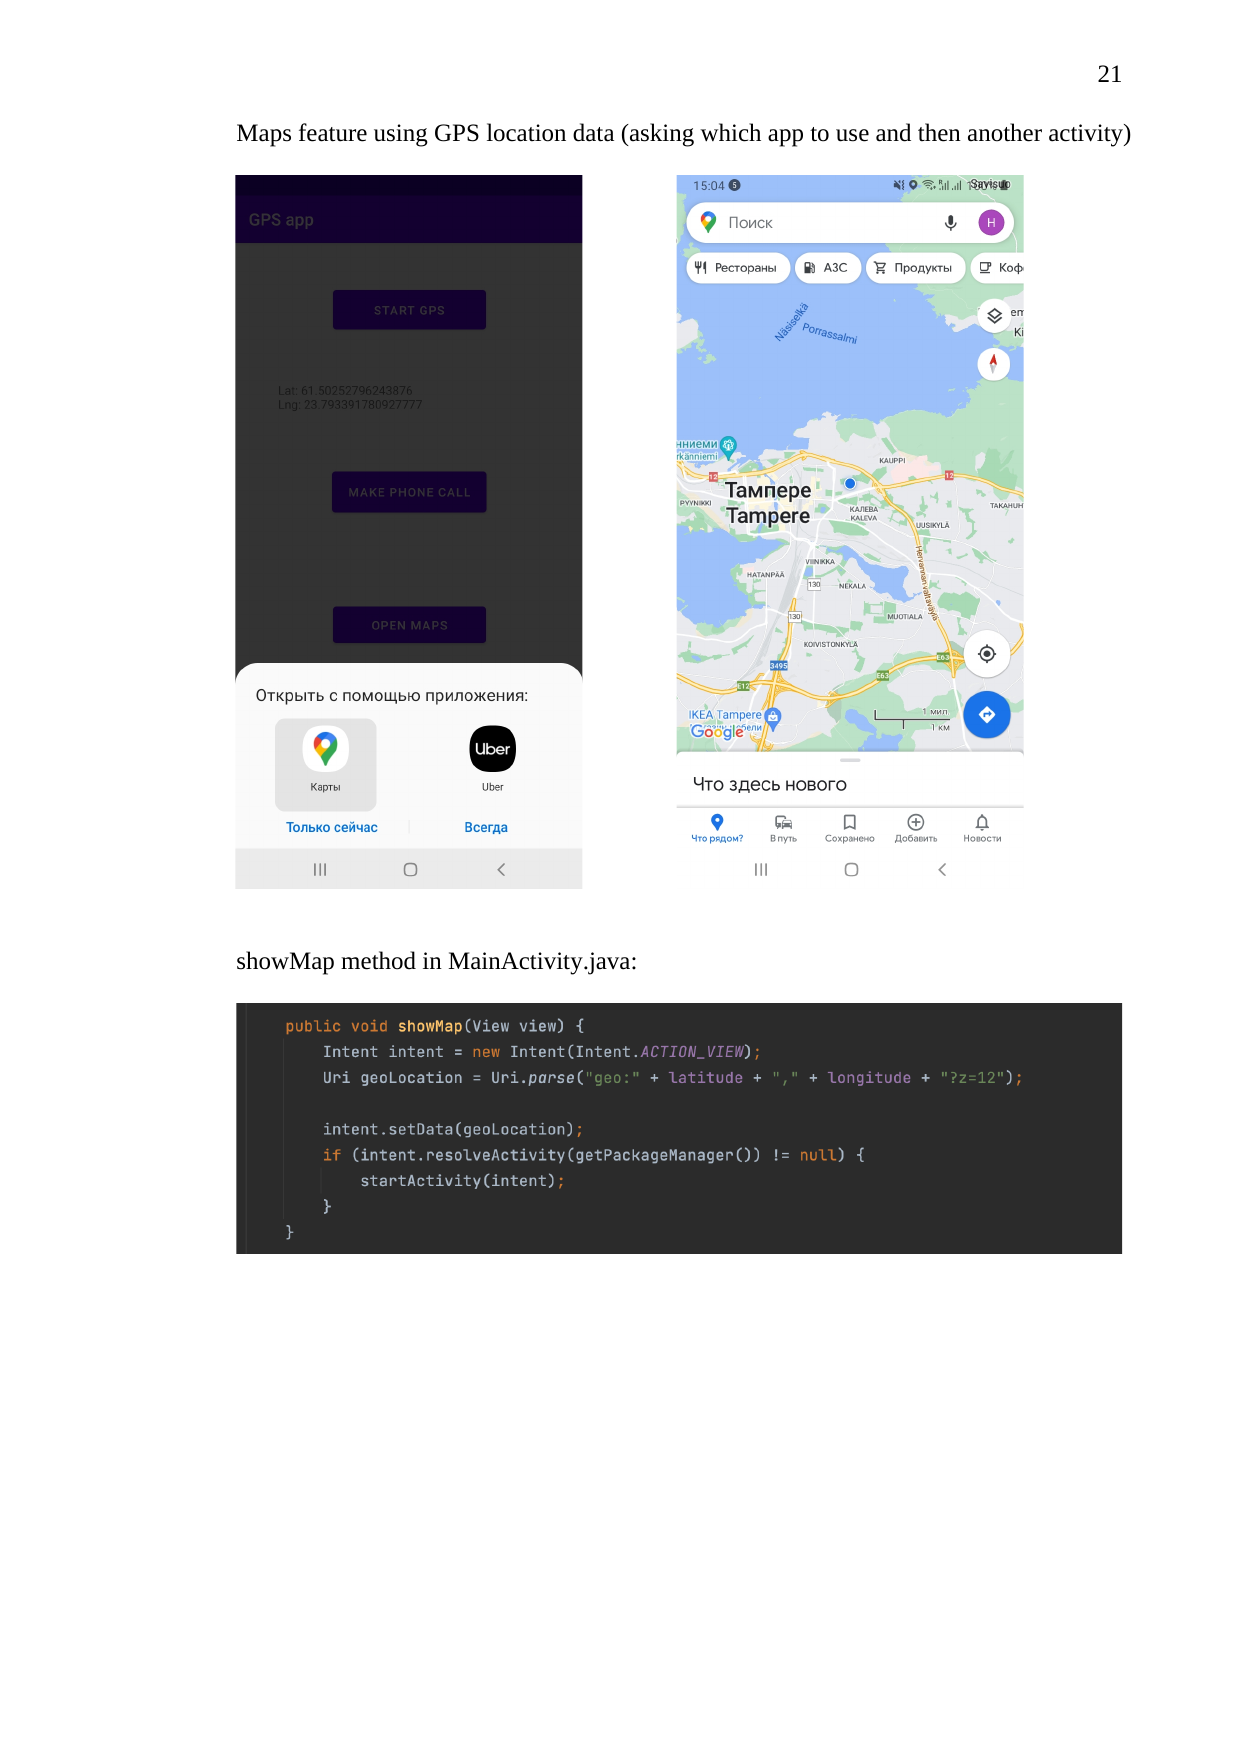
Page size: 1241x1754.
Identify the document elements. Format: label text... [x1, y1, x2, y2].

text showMap method in MainActivity.java: [236, 946, 1122, 975]
text Maps feature using GPS location data (asking which app to use and then another activity) [236, 118, 1137, 147]
picture [676, 175, 1024, 889]
picture [236, 1003, 1123, 1254]
picture [235, 175, 583, 889]
